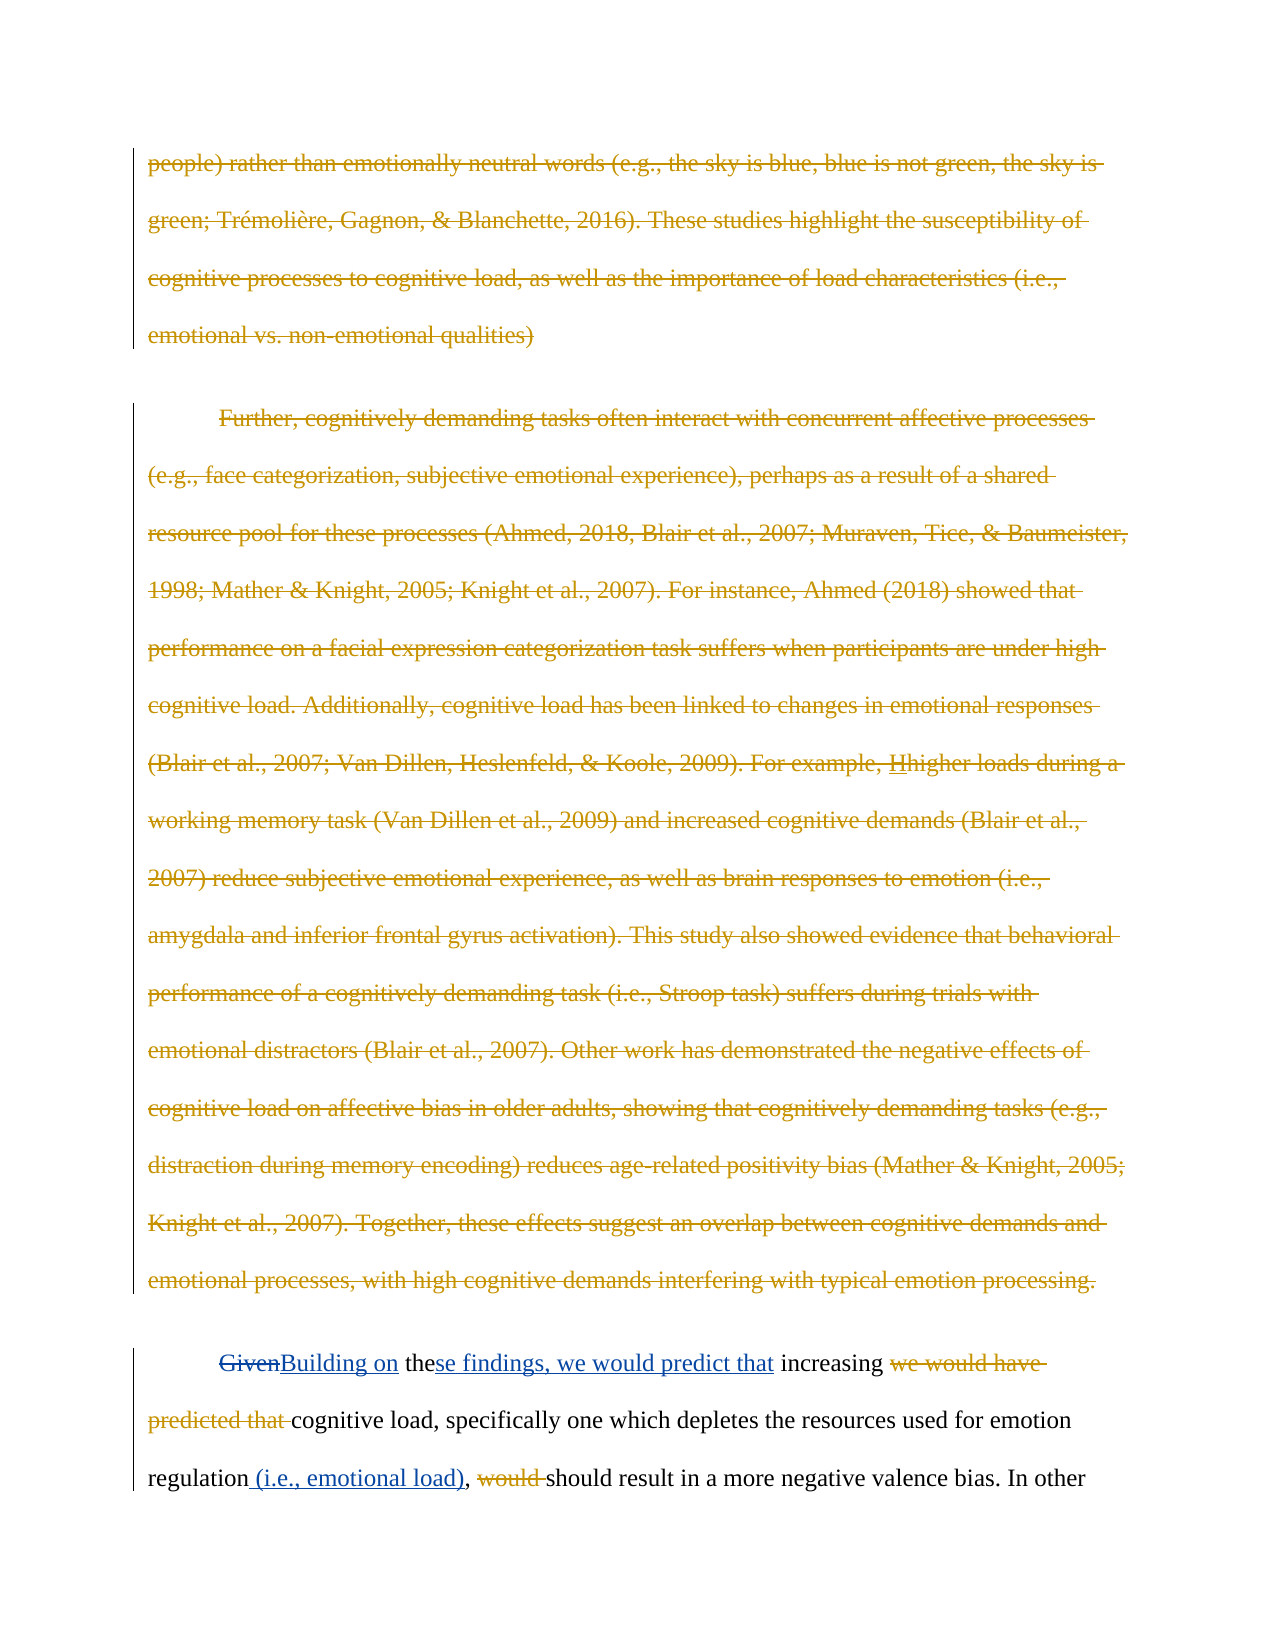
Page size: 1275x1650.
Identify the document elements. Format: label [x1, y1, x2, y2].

text [148, 1348, 1127, 1491]
